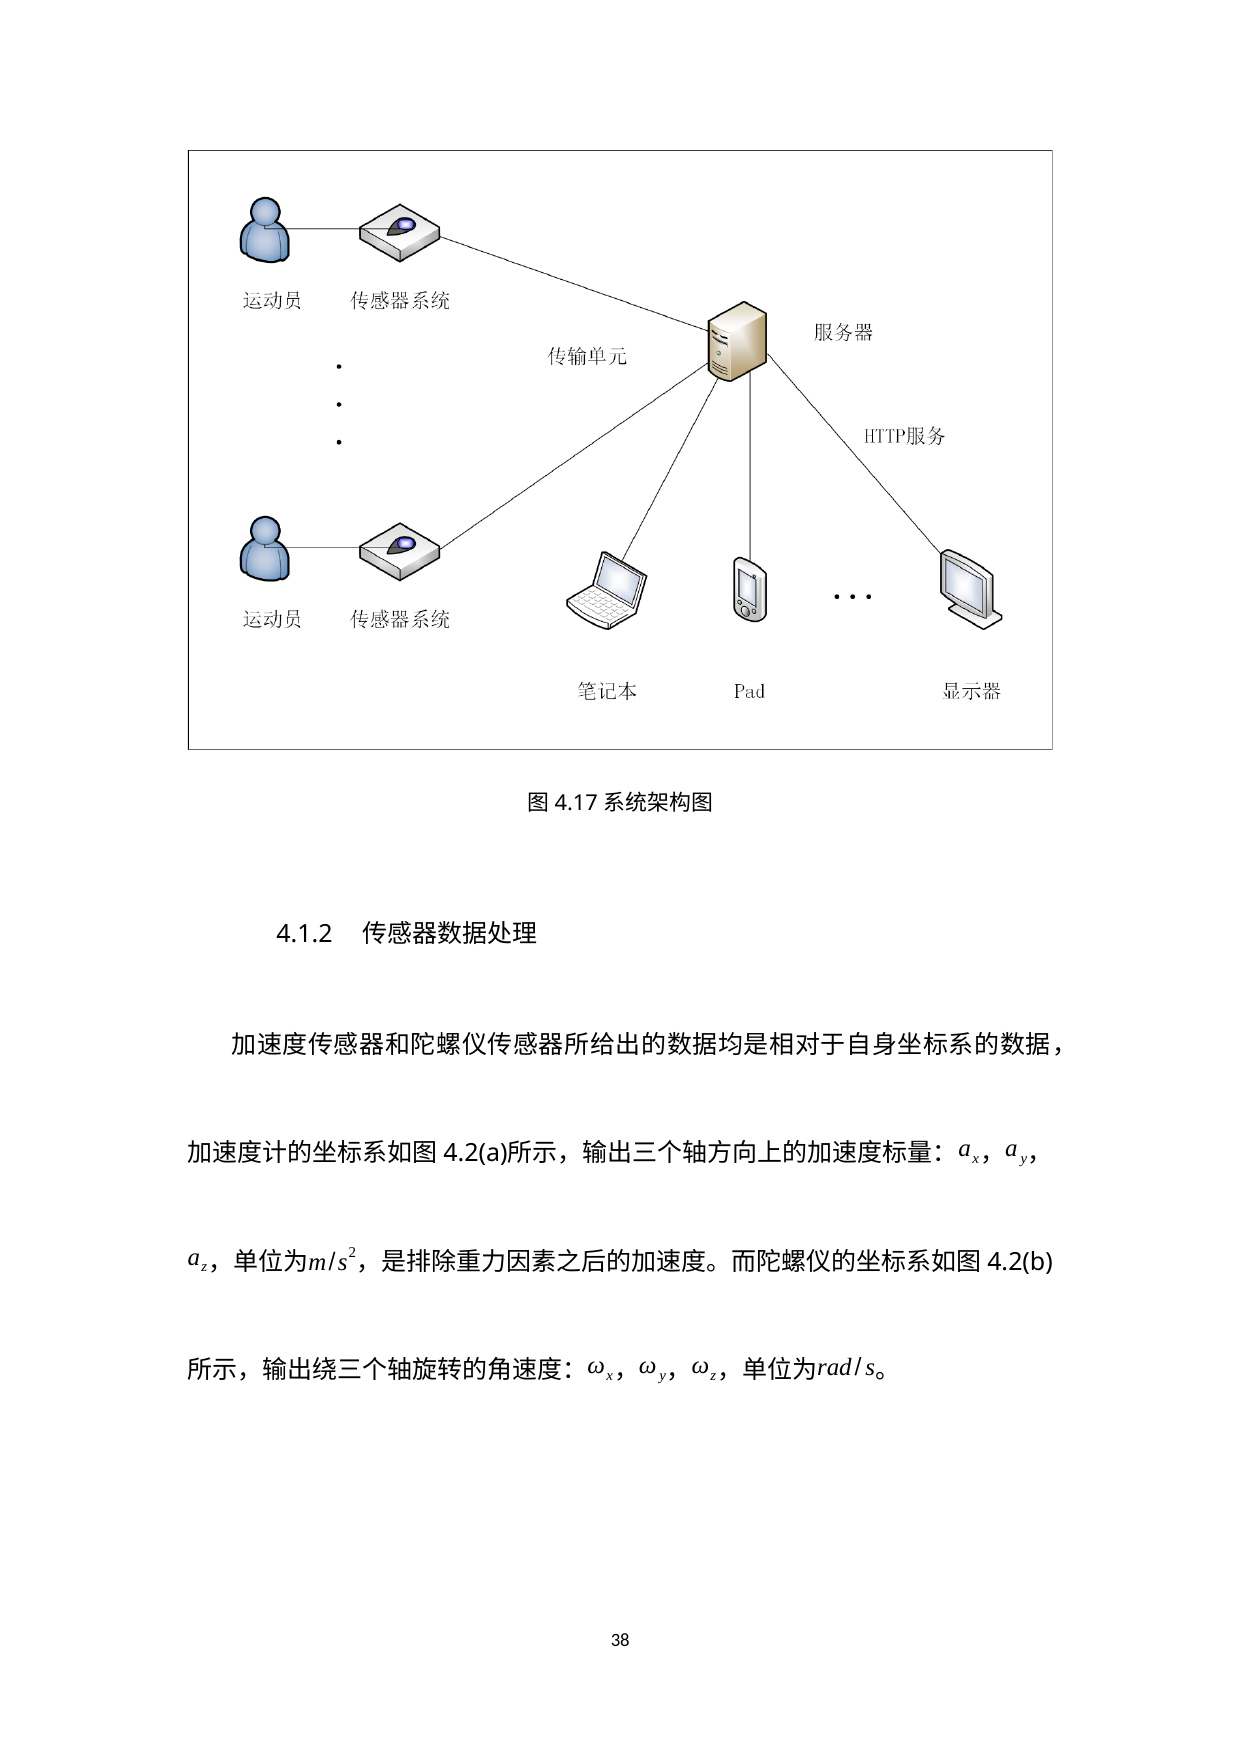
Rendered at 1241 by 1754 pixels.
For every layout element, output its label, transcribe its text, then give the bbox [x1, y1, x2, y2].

picture [187, 150, 1053, 750]
subtitle 传感器数据处理 [276, 899, 1053, 964]
text 加速度传感器和陀螺仪传感器所给出的数据均是相对于自身坐标系的数据，加速度计的坐标系如图4.2(a)所示，输出三个轴方向上的加速度标量：，，，单位为，是排除重力因素之后的加速度。而陀螺仪的坐标系如图4.2(b)所示，输出绕三个轴旋转的角速度：，，，单位为。 [187, 1010, 1053, 1400]
